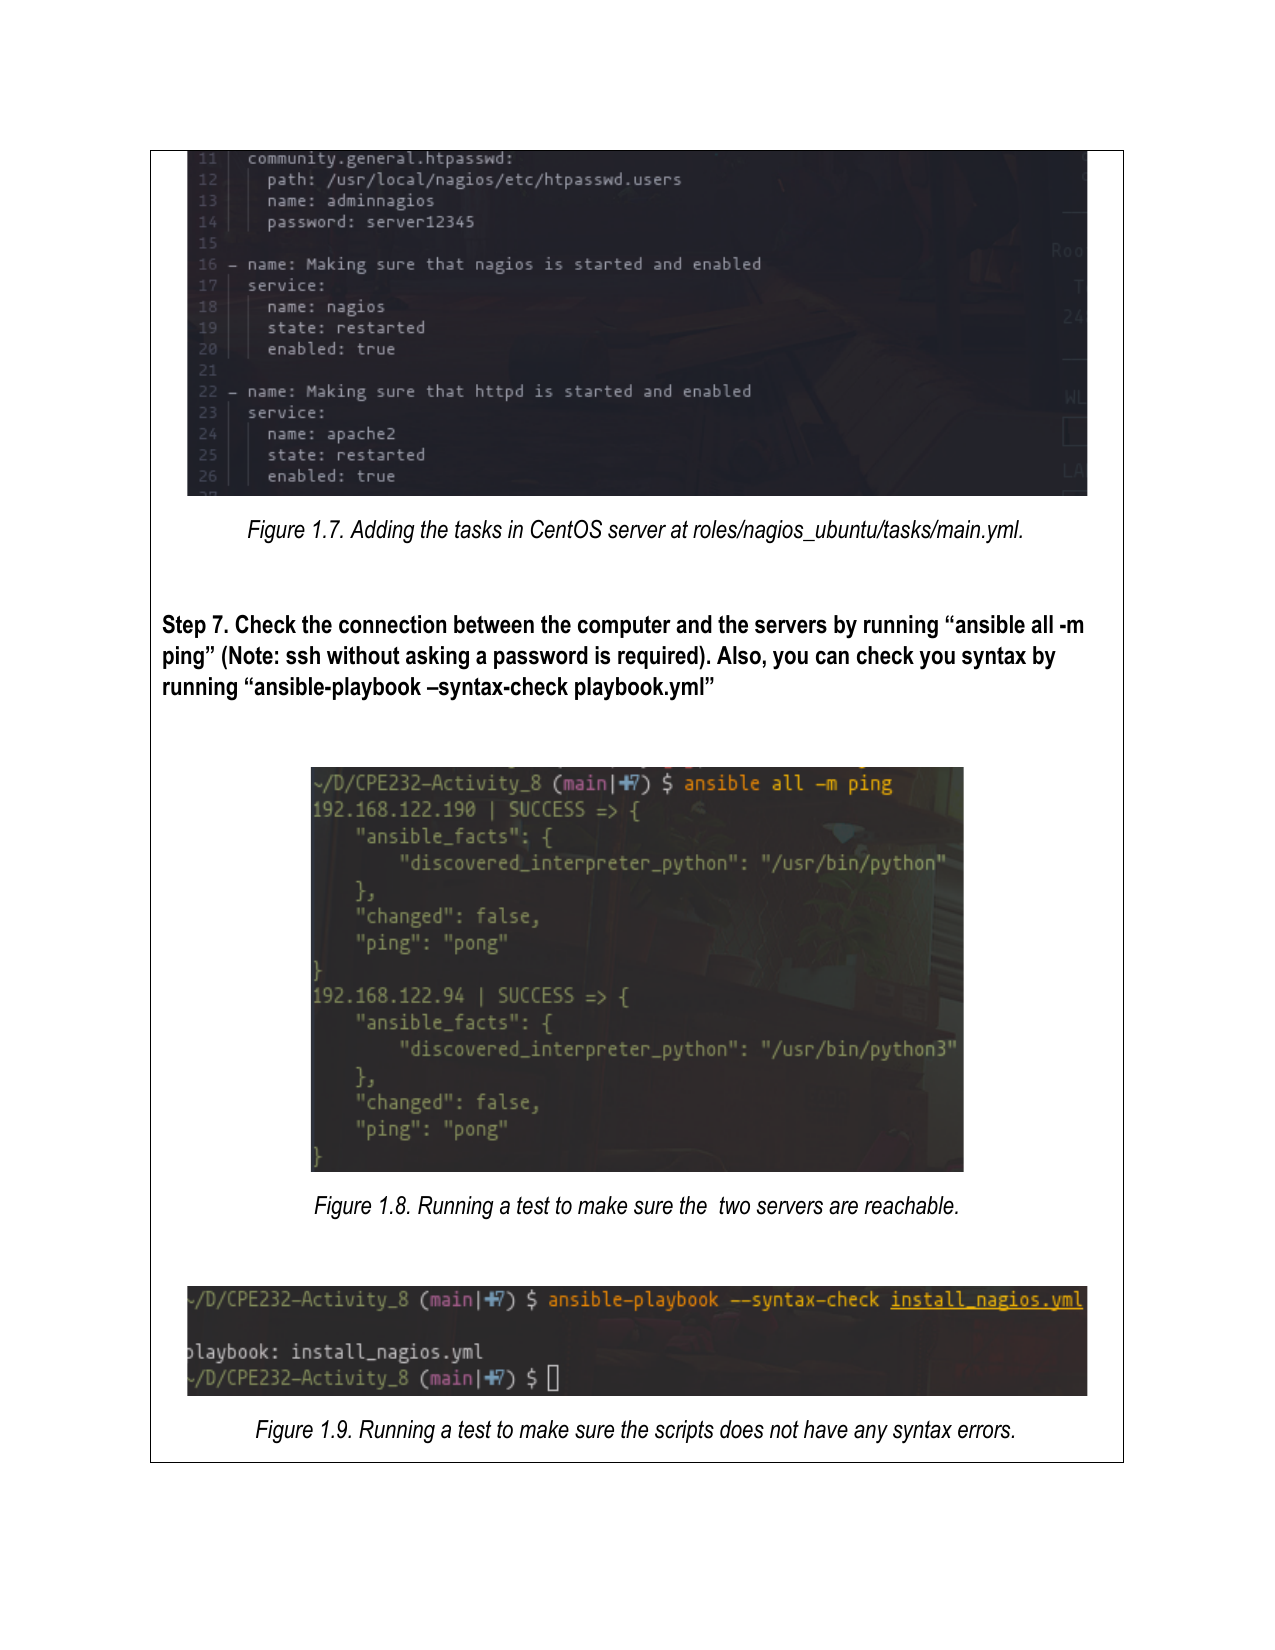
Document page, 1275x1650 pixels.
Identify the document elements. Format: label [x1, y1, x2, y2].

picture [310, 767, 964, 1172]
picture [187, 1286, 1088, 1396]
picture [187, 151, 1088, 496]
table_cell [151, 151, 1123, 1462]
